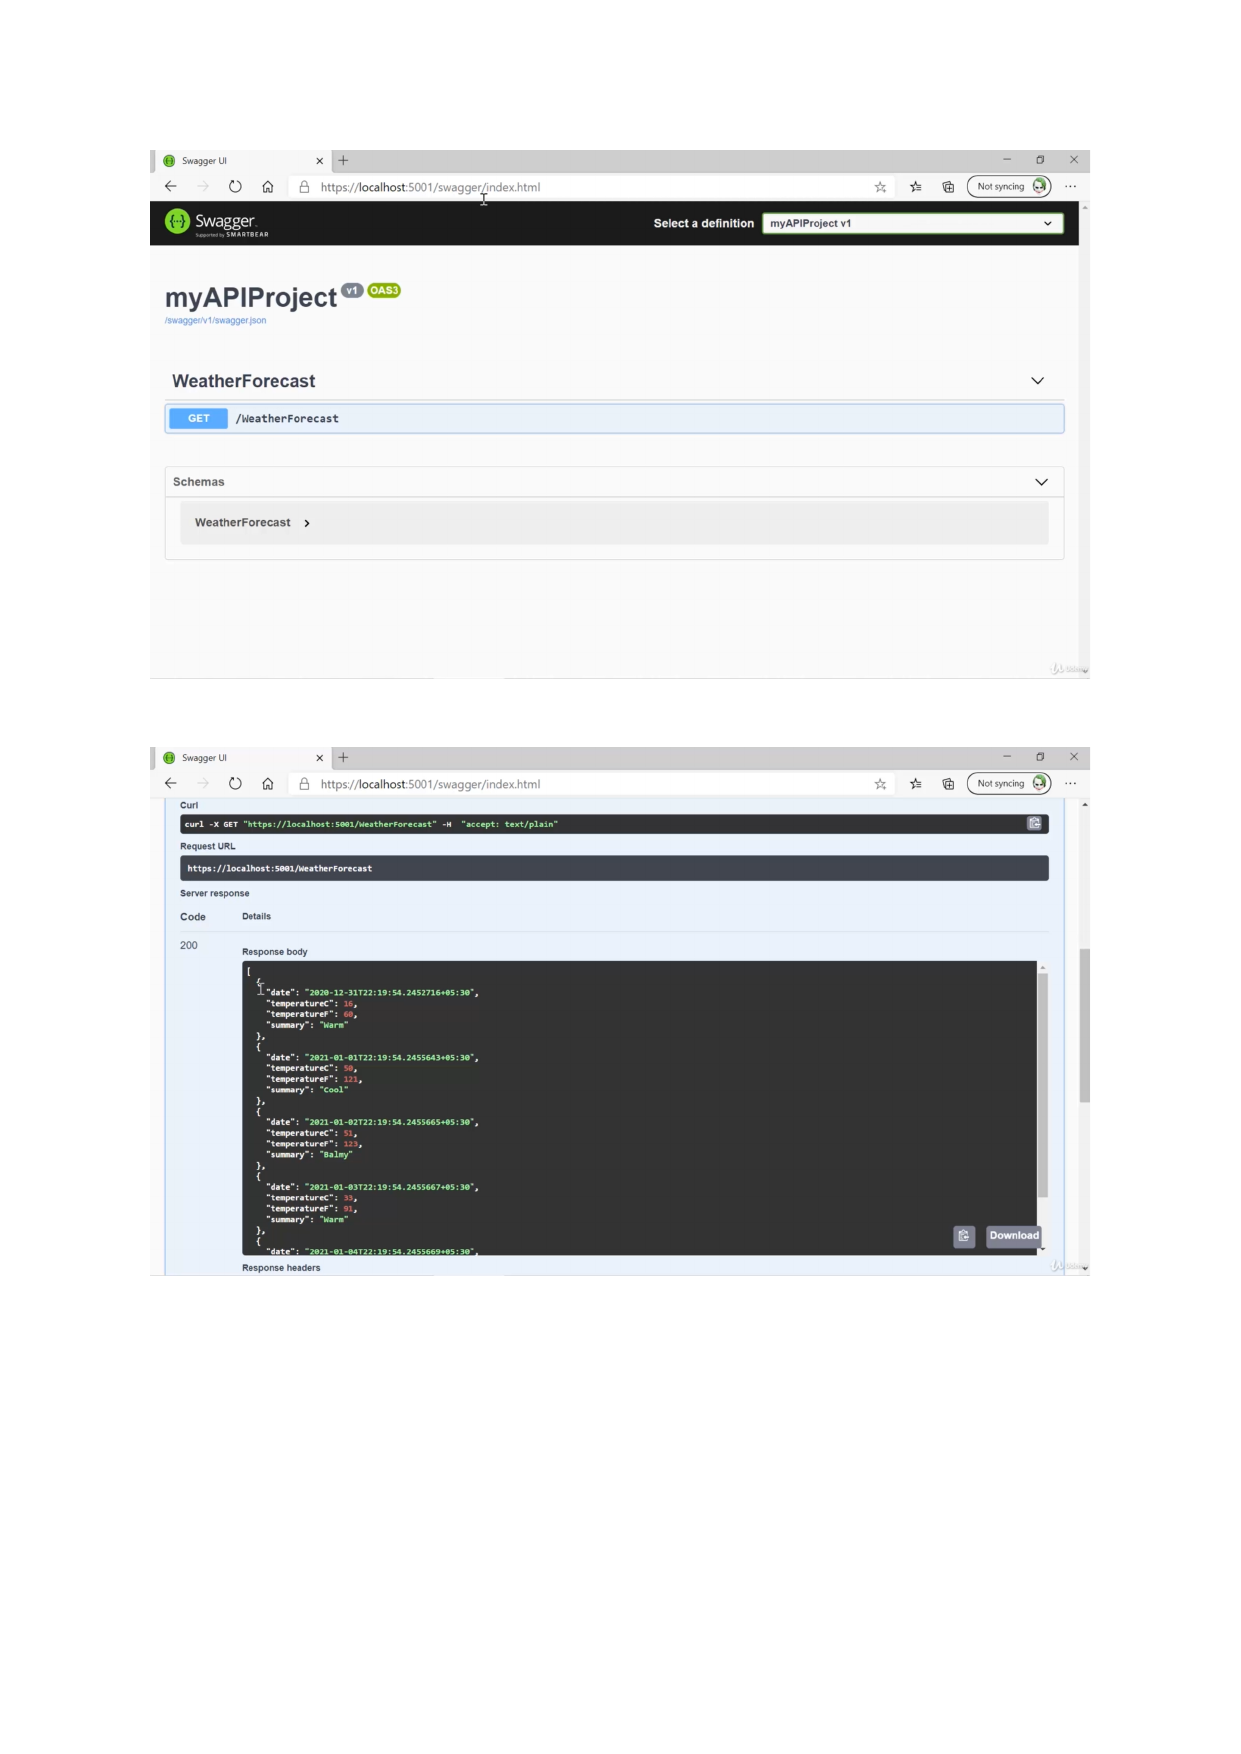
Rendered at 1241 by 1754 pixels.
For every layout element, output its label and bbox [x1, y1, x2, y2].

picture [150, 150, 1091, 679]
picture [150, 747, 1091, 1276]
